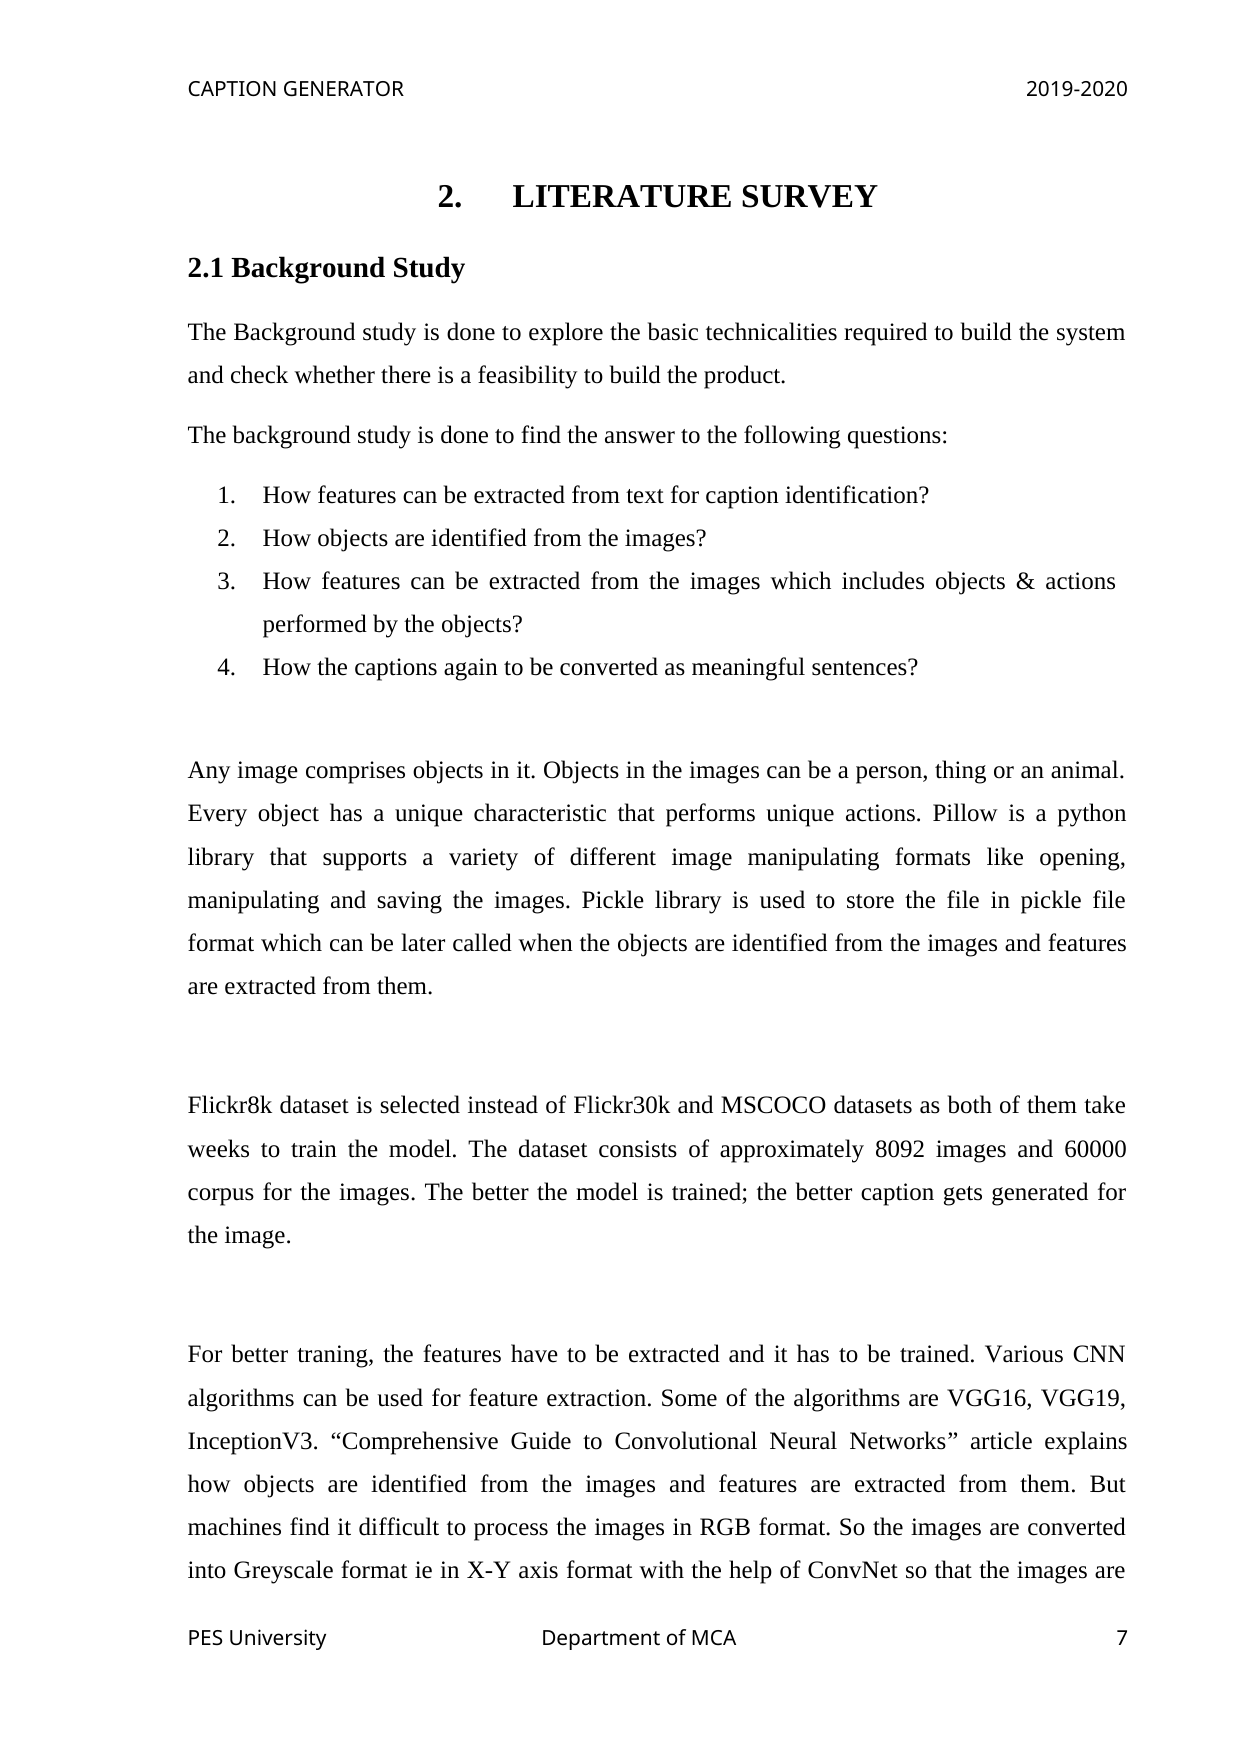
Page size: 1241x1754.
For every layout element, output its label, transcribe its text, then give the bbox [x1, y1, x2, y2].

list How features can be extracted from the images which includes objects & actions performed by the objects? [217, 566, 1128, 638]
text Any image comprises objects in it. Objects in the images can be a person, thing or an animal. Every object has a unique characteristic that performs unique actions. Pillow is a python library that supports a variety of different image manipulating formats like opening, manipulating and saving the images. Pickle library is used to store the file in pickle file format which can be later called when the objects are identified from the images and features are extracted from them. [187, 755, 1128, 1000]
text The Background study is done to explore the basic technicalities required to build the system and check whether there is a feasibility to build the product. [187, 317, 1128, 389]
text 2.1 Background Study [187, 250, 1128, 284]
list LITERATURE SURVEY [187, 176, 1128, 214]
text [187, 1339, 1128, 1584]
text Flickr8k dataset is selected instead of Flickr30k and MSCOCO datasets as both of them take weeks to train the model. The dataset consists of approximately 8092 images and 60000 corpus for the images. The better the model is trained; the better caption gets generated for the image. [187, 1091, 1128, 1249]
list How the captions again to be converted as meaningful sentences? [217, 652, 1128, 681]
list How objects are identified from the images? [217, 523, 1128, 552]
text The background study is done to find the answer to the following questions: [187, 420, 1128, 449]
list How features can be extracted from text for caption identification? [217, 480, 1128, 509]
